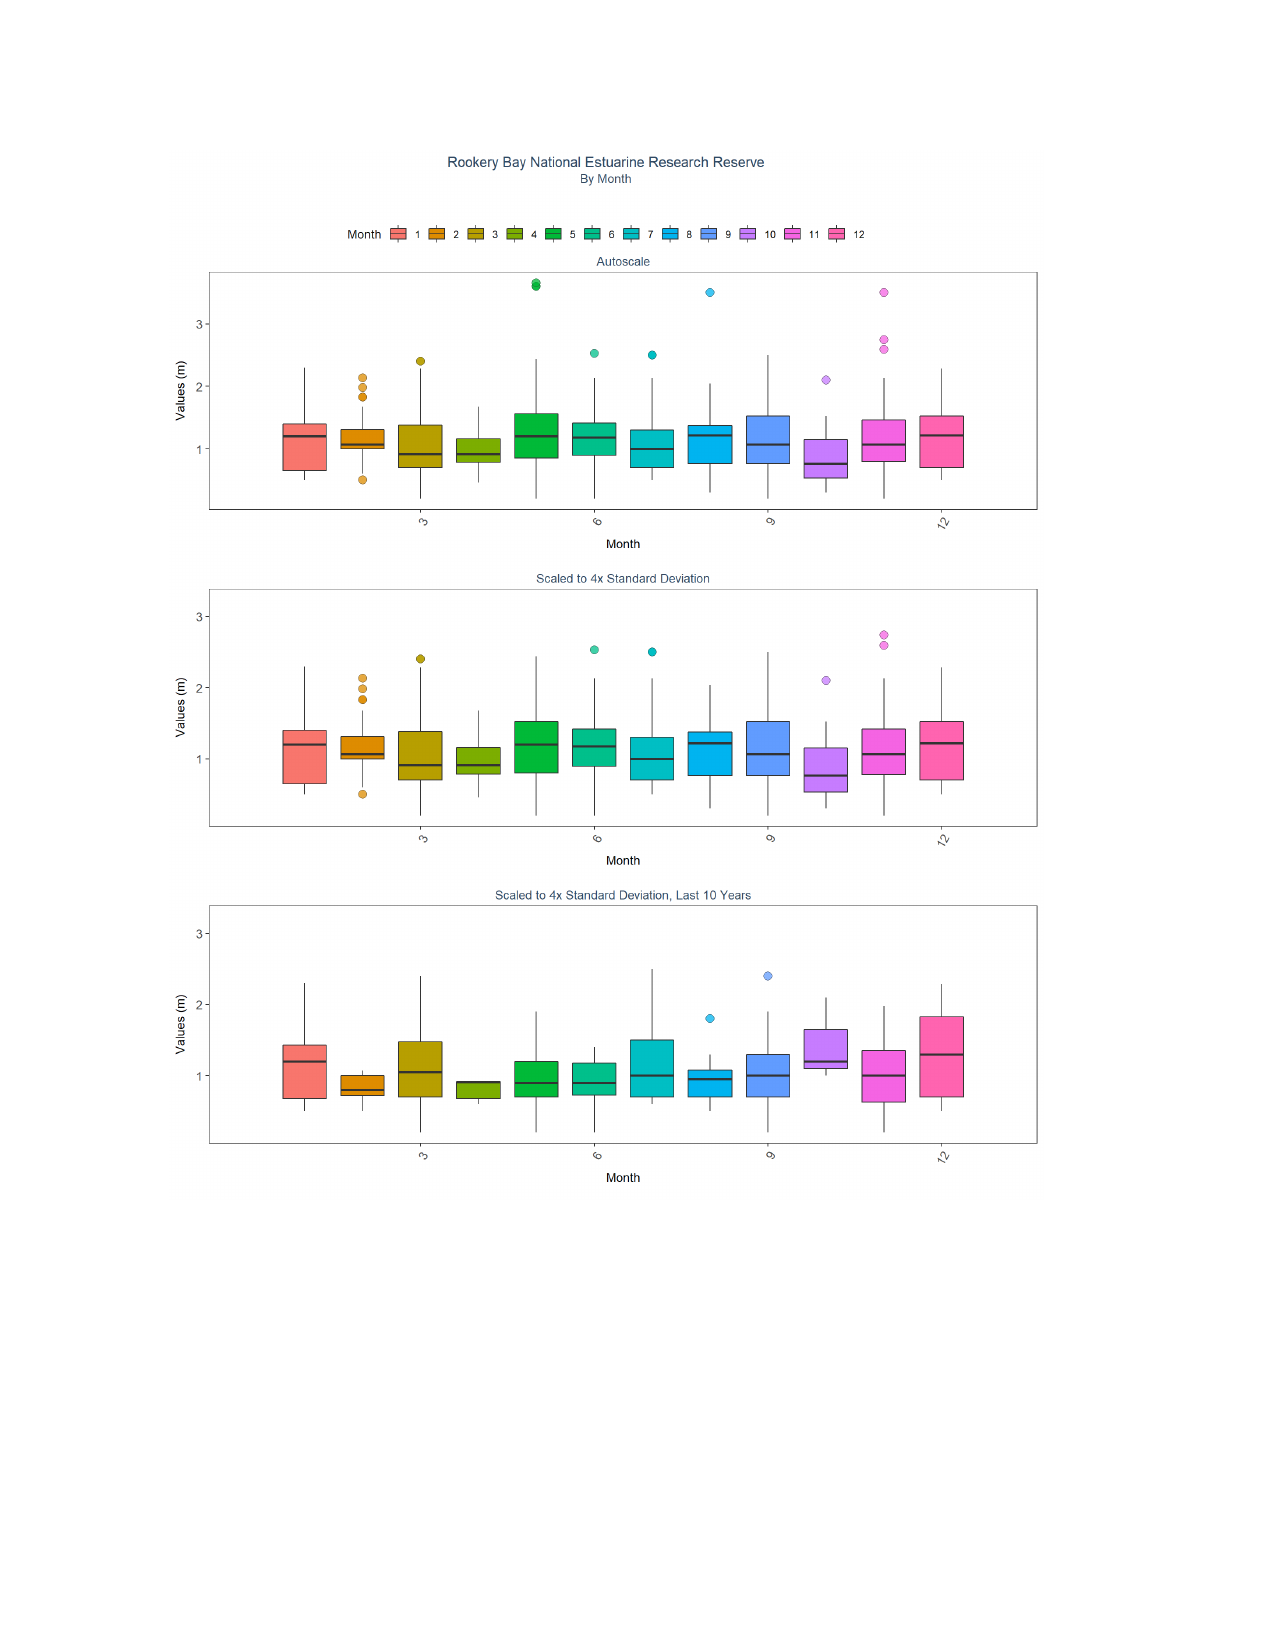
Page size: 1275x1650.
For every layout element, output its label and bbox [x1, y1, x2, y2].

picture [168, 150, 1044, 1200]
